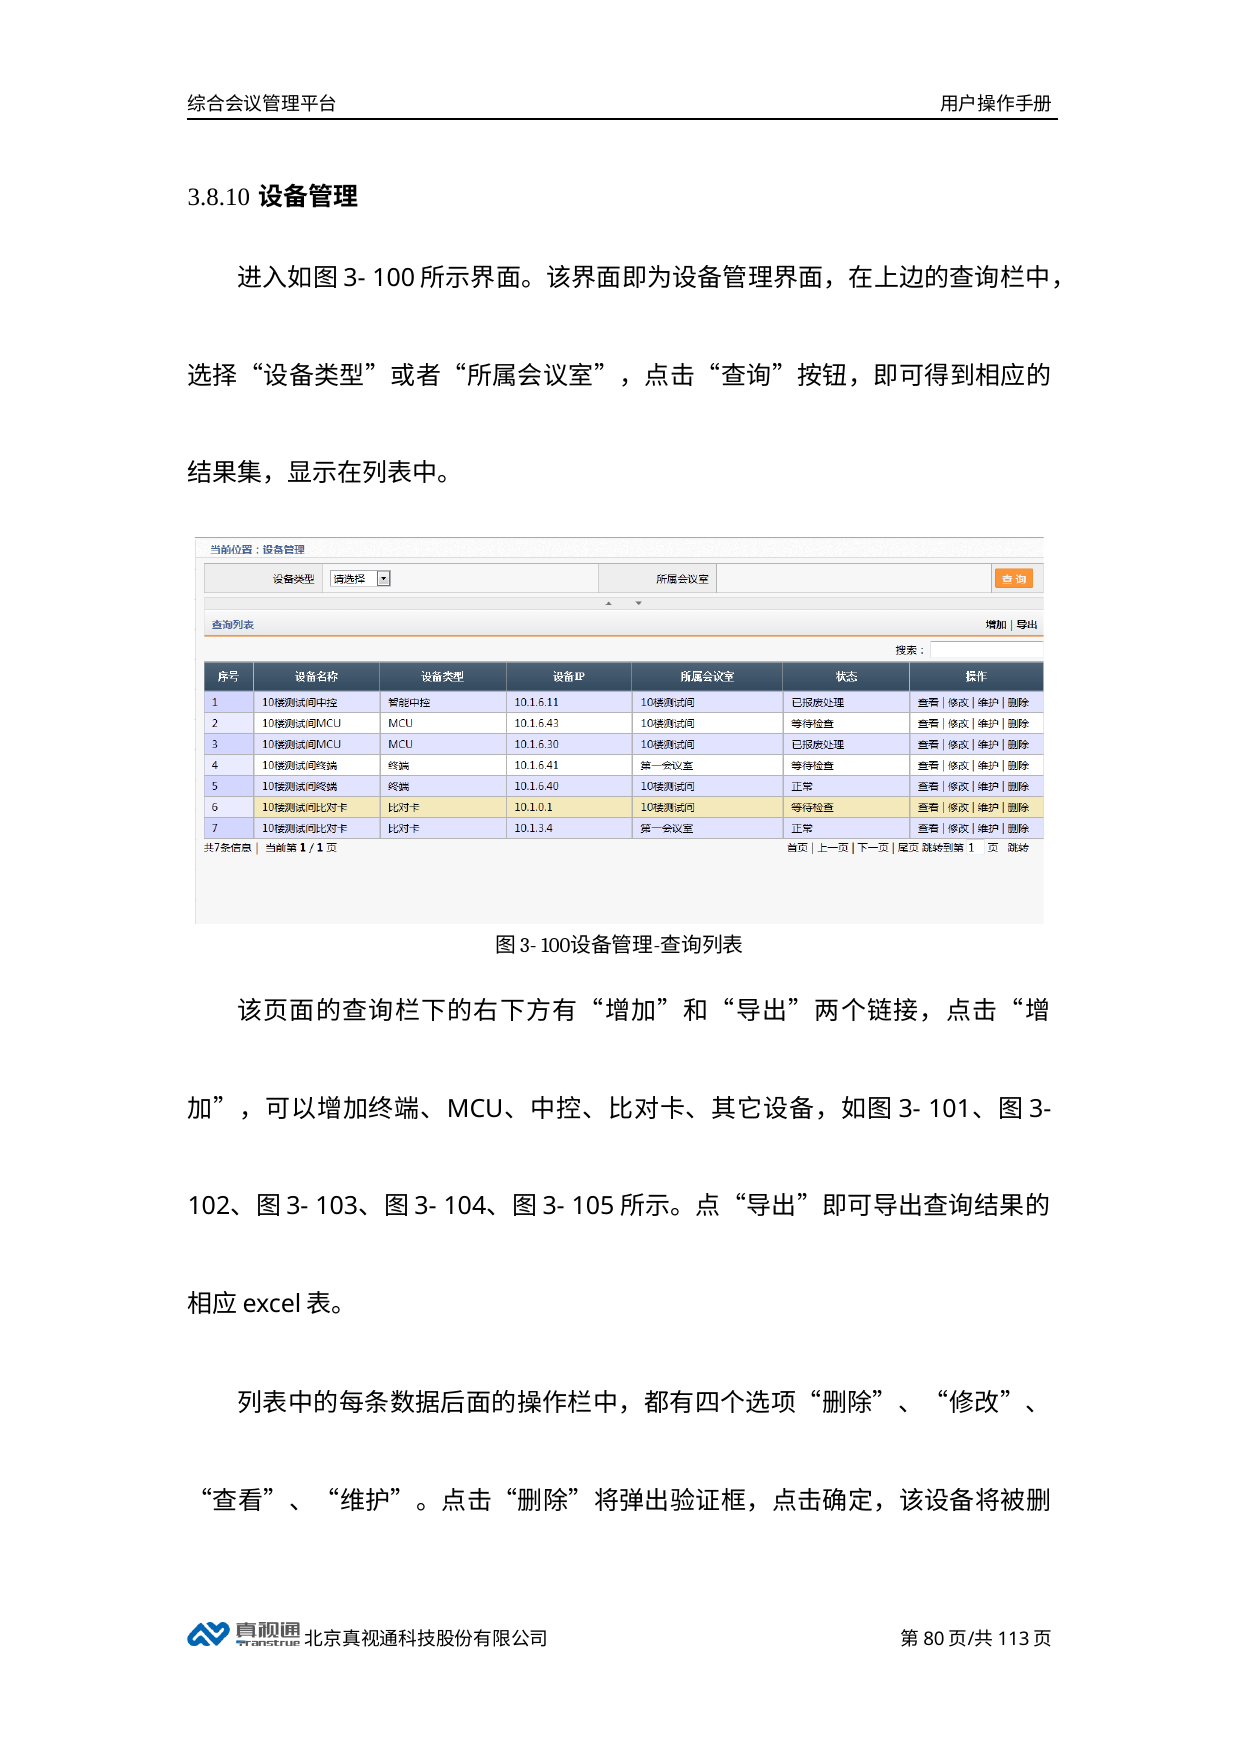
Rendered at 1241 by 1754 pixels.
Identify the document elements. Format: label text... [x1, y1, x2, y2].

subtitle 设备管理 [187, 162, 1051, 227]
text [187, 1368, 1051, 1531]
picture [194, 537, 1044, 924]
picture [187, 1622, 300, 1646]
